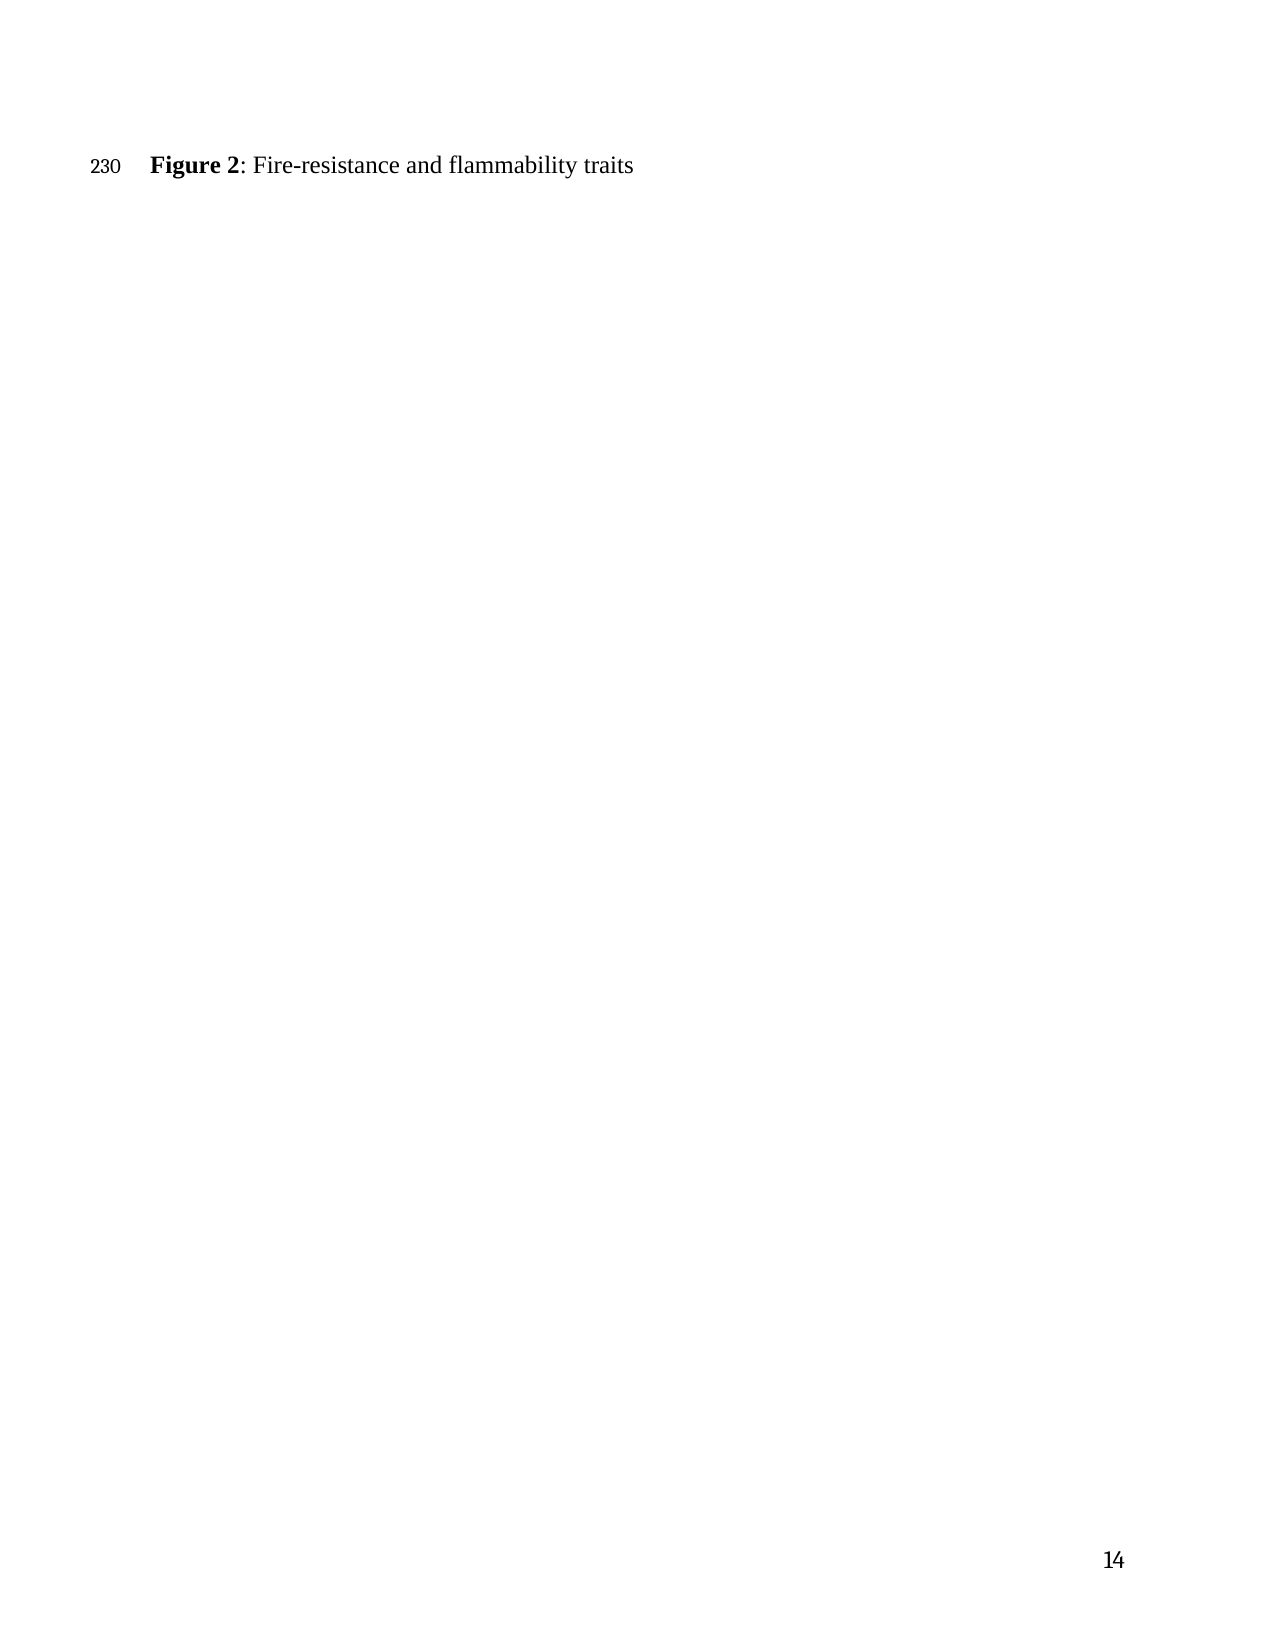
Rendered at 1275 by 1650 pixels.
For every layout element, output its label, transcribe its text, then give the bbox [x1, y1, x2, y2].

text Figure 2: Fire-resistance and flammability traits [150, 150, 1125, 179]
